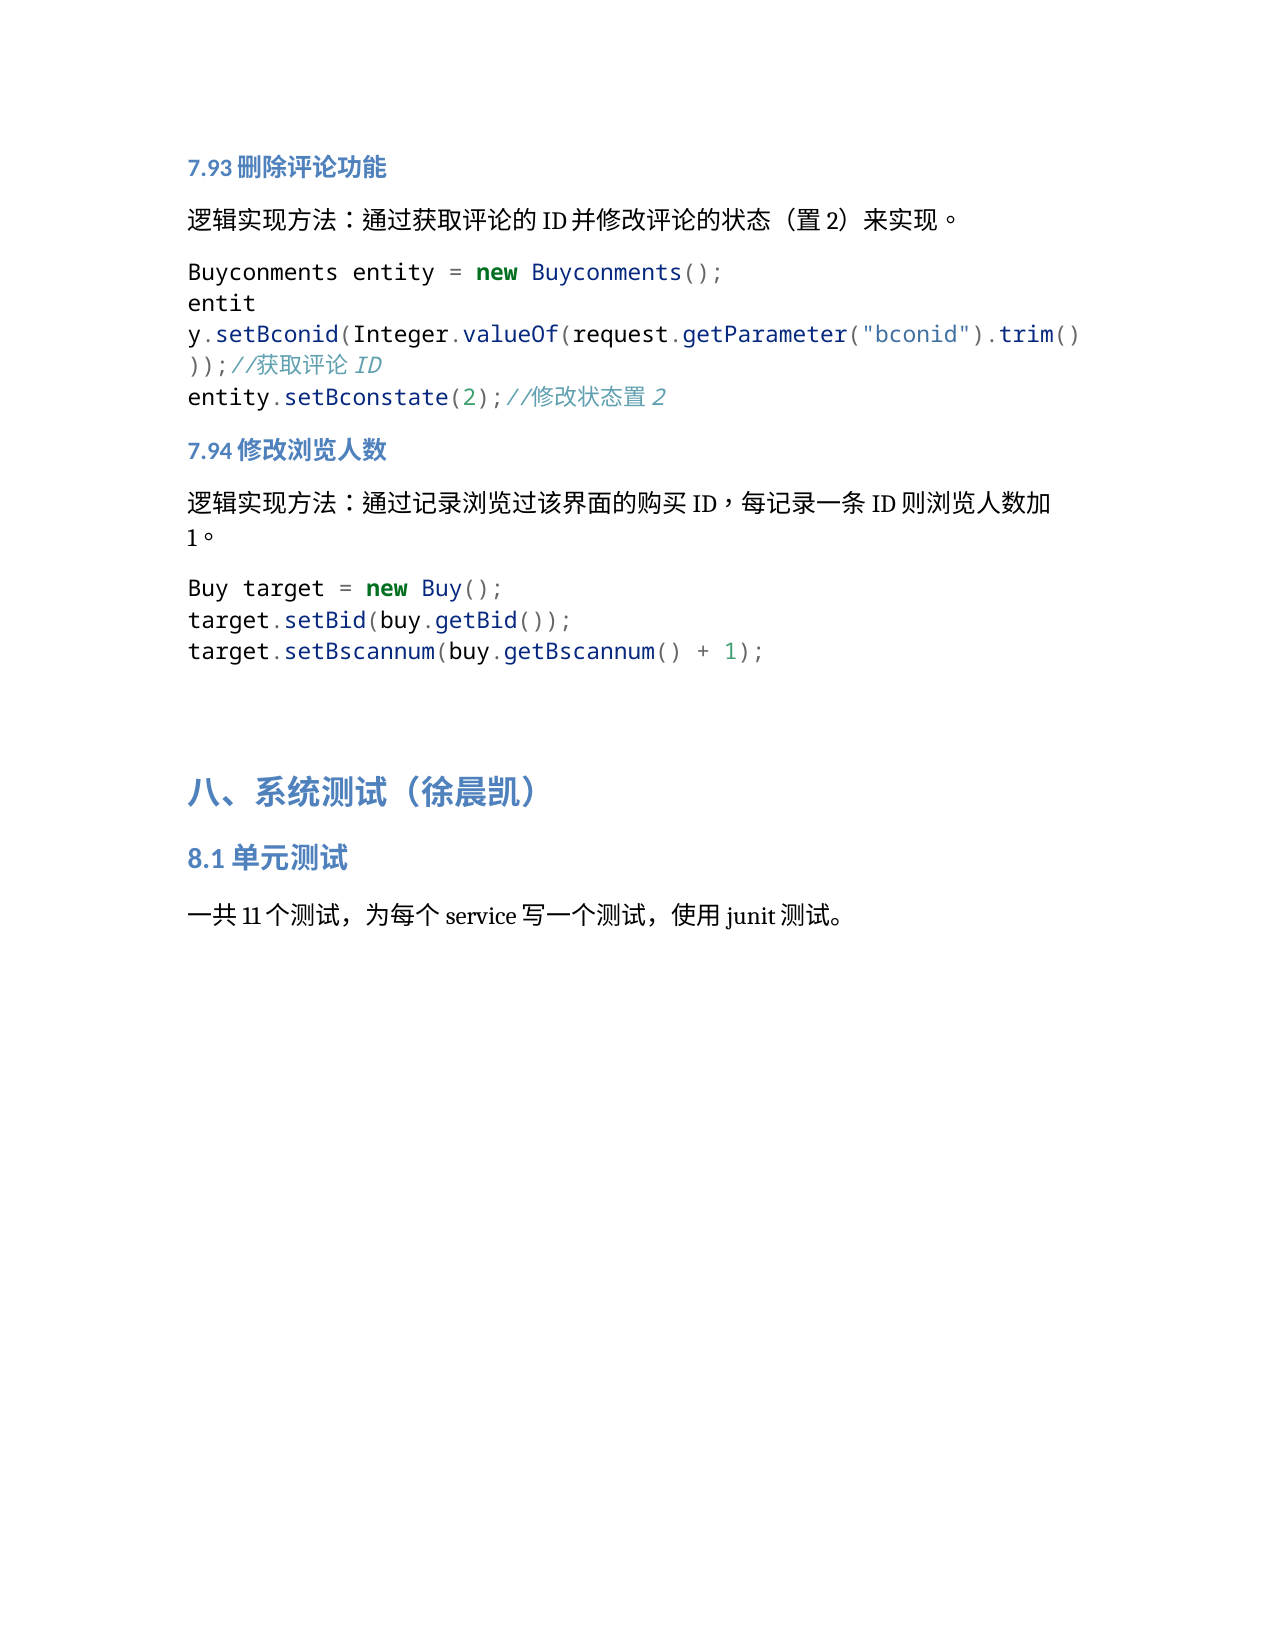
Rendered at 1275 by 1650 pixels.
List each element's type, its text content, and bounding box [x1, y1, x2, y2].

text 逻辑实现方法：通过记录浏览过该界面的购买ID，每记录一条ID则浏览人数加1。 [187, 486, 1087, 554]
text 逻辑实现方法：通过获取评论的ID并修改评论的状态（置2）来实现。 [187, 203, 1087, 237]
subtitle 7.93删除评论功能 [187, 150, 1087, 184]
text 一共11个测试，为每个service写一个测试，使用junit测试。 [187, 896, 1087, 932]
subtitle 7.94修改浏览人数 [187, 433, 1087, 467]
text Buyconments entity = new Buyconments(); entity.setBconid(Integer.valueOf(request.getParameter("bconid").trim()));//获取评论ID entity.setBconstate(2);//修改状态置2 [187, 256, 1087, 412]
text Buy target = new Buy(); target.setBid(buy.getBid()); target.setBscannum(buy.getBscannum() + 1); [187, 572, 1087, 666]
subtitle 八、系统测试（徐晨凯） [187, 766, 1087, 814]
subtitle 8.1 单元测试 [187, 835, 1087, 877]
